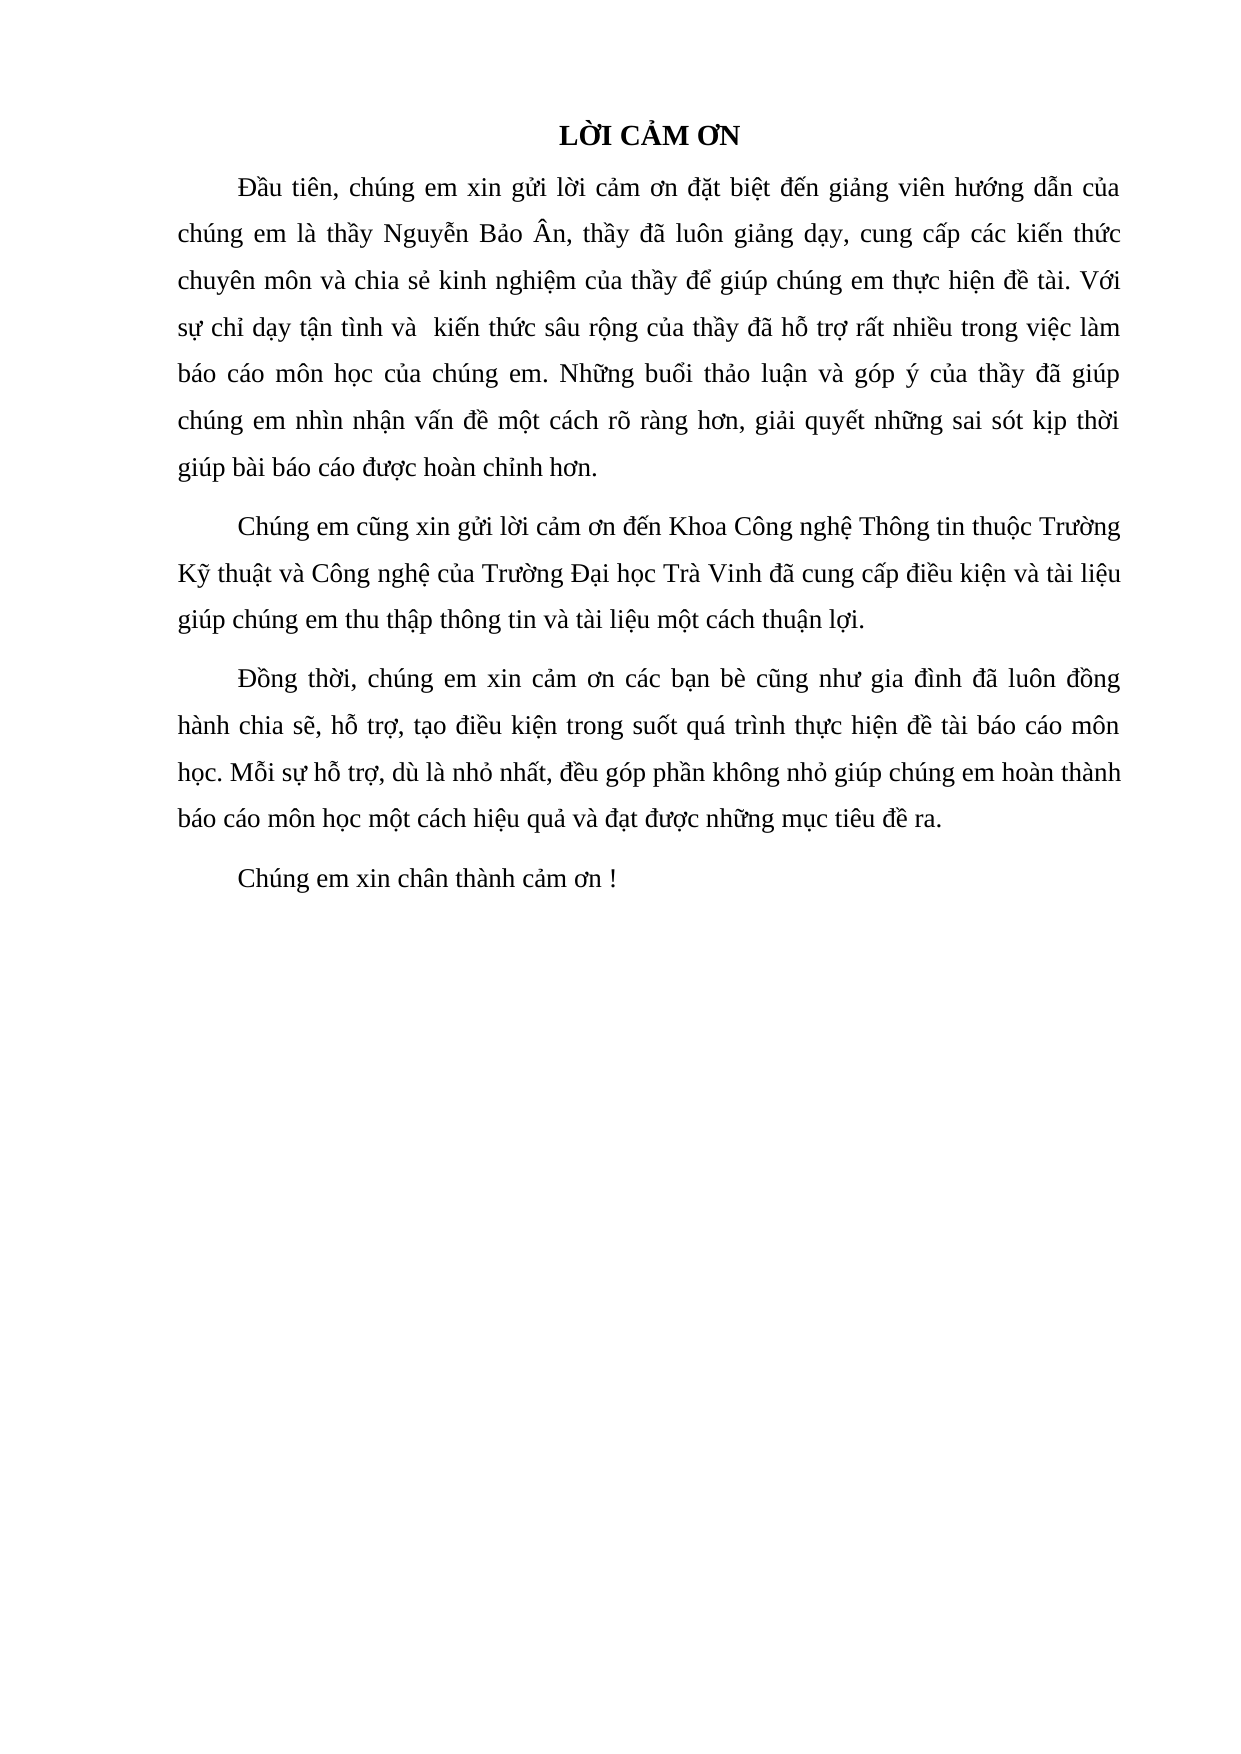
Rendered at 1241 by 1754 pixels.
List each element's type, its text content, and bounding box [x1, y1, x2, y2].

text Đầu tiên, chúng em xin gửi lời cảm ơn đặt biệt đến giảng viên hướng dẫn của chúng em là thầy Nguyễn Bảo Ân, thầy đã luôn giảng dạy, cung cấp các kiến thức chuyên môn và chia sẻ kinh nghiệm của thầy để giúp chúng em thực hiện đề tài. Với sự chỉ dạy tận tình và kiến thức sâu rộng của thầy đã hỗ trợ rất nhiều trong việc làm báo cáo môn học của chúng em. Những buổi thảo luận và góp ý của thầy đã giúp chúng em nhìn nhận vấn đề một cách rõ ràng hơn, giải quyết những sai sót kịp thời giúp bài báo cáo được hoàn chỉnh hơn. [177, 171, 1122, 482]
text LỜI CẢM ƠN [177, 118, 1122, 152]
text Đồng thời, chúng em xin cảm ơn các bạn bè cũng như gia đình đã luôn đồng hành chia sẽ, hỗ trợ, tạo điều kiện trong suốt quá trình thực hiện đề tài báo cáo môn học. Mỗi sự hỗ trợ, dù là nhỏ nhất, đều góp phần không nhỏ giúp chúng em hoàn thành báo cáo môn học một cách hiệu quả và đạt được những mục tiêu đề ra. [177, 663, 1122, 834]
text Chúng em cũng xin gửi lời cảm ơn đến Khoa Công nghệ Thông tin thuộc Trường Kỹ thuật và Công nghệ của Trường Đại học Trà Vinh đã cung cấp điều kiện và tài liệu giúp chúng em thu thập thông tin và tài liệu một cách thuận lợi. [177, 510, 1122, 634]
text Chúng em xin chân thành cảm ơn ! [177, 862, 1122, 893]
